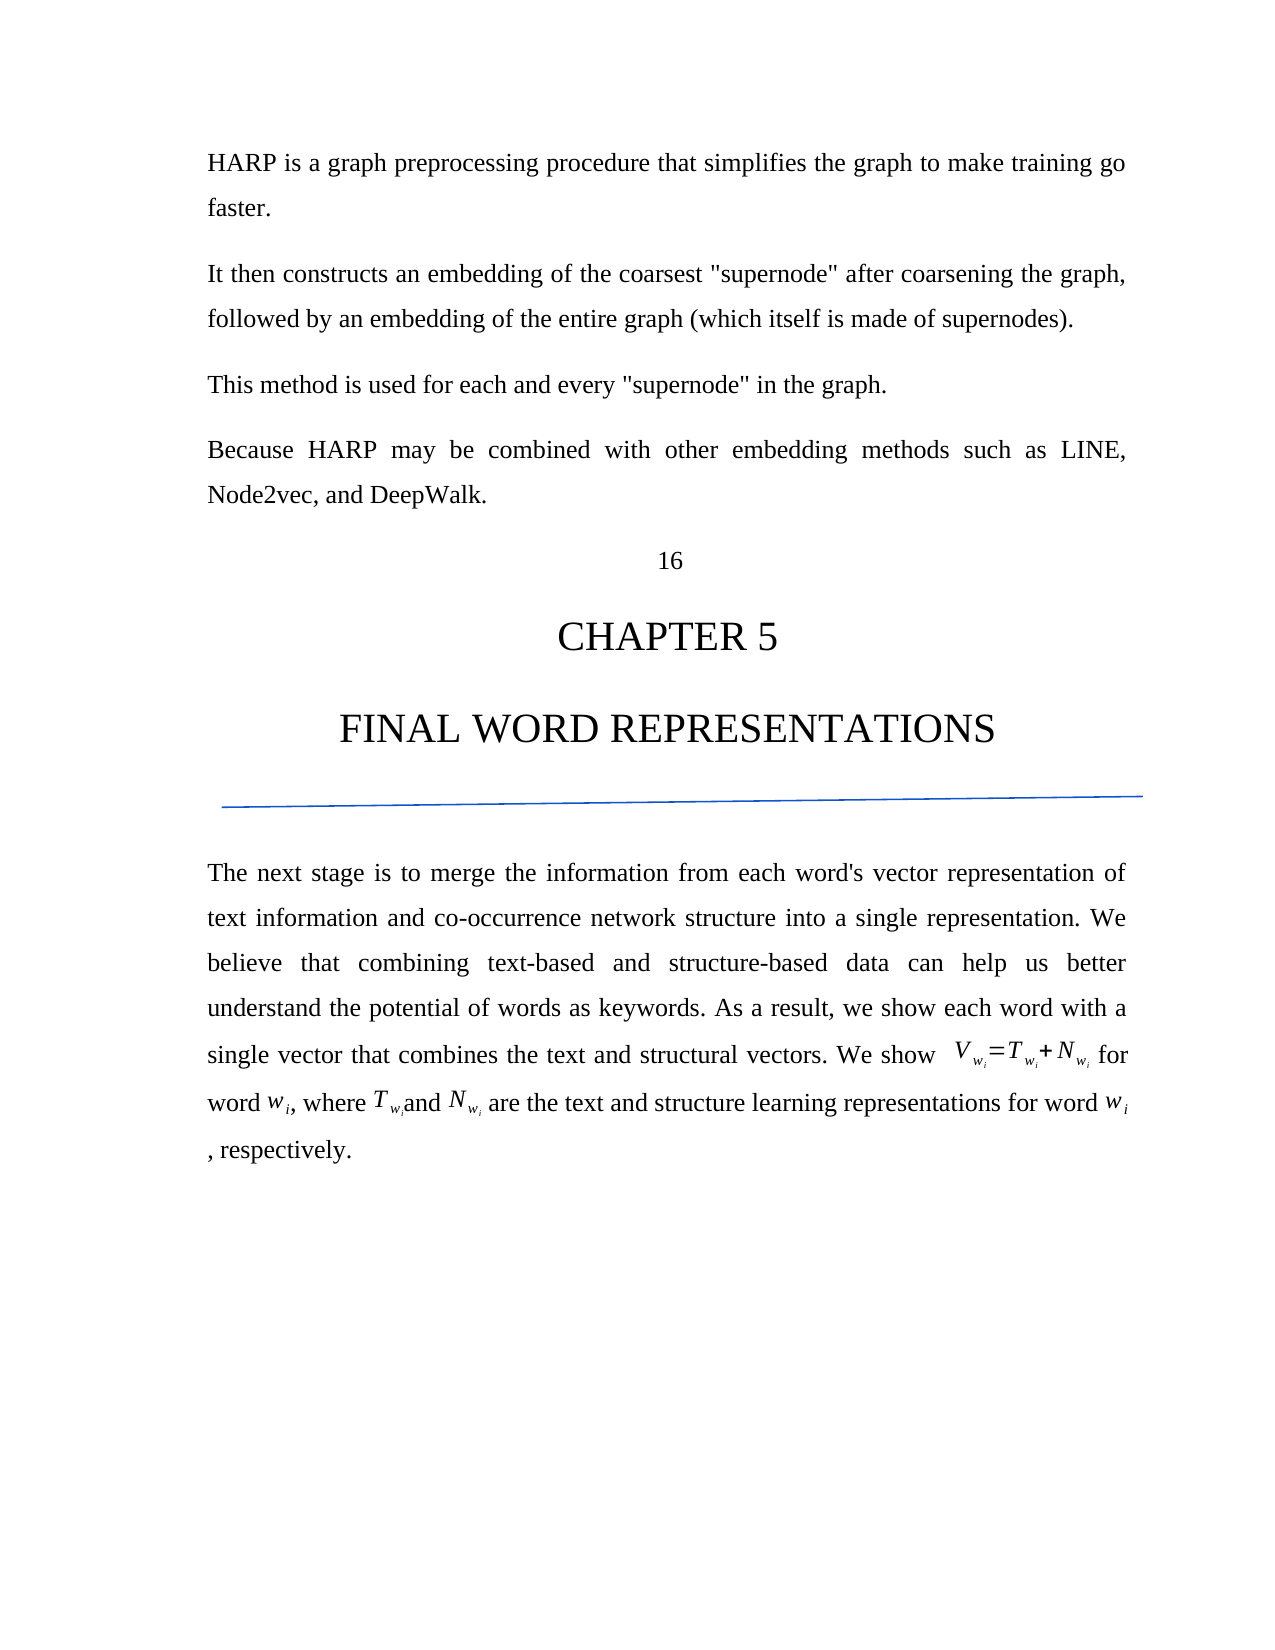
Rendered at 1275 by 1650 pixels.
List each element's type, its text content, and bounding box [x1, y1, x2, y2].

text It then constructs an embedding of the coarsest "supernode" after coarsening the graph, followed by an embedding of the entire graph (which itself is made of supernodes). [207, 258, 1128, 333]
text HARP is a graph preprocessing procedure that simplifies the graph to make training go faster. [207, 147, 1128, 222]
text 16 [207, 545, 1128, 575]
text FINAL WORD REPRESENTATIONS [207, 704, 1128, 752]
text The next stage is to merge the information from each word's vector representation of text information and co-occurrence network structure into a single representation. We believe that combining text-based and structure-based data can help us better understand the potential of words as keywords. As a result, we show each word with a single vector that combines the text and structural vectors. We show for word , where and are the text and structure learning representations for word , respectively. [207, 857, 1128, 1164]
text CHAPTER 5 [207, 611, 1128, 659]
text Because HARP may be combined with other embedding methods such as LINE, Node2vec, and DeepWalk. [207, 434, 1128, 509]
text This method is used for each and every "supernode" in the graph. [207, 369, 1128, 399]
